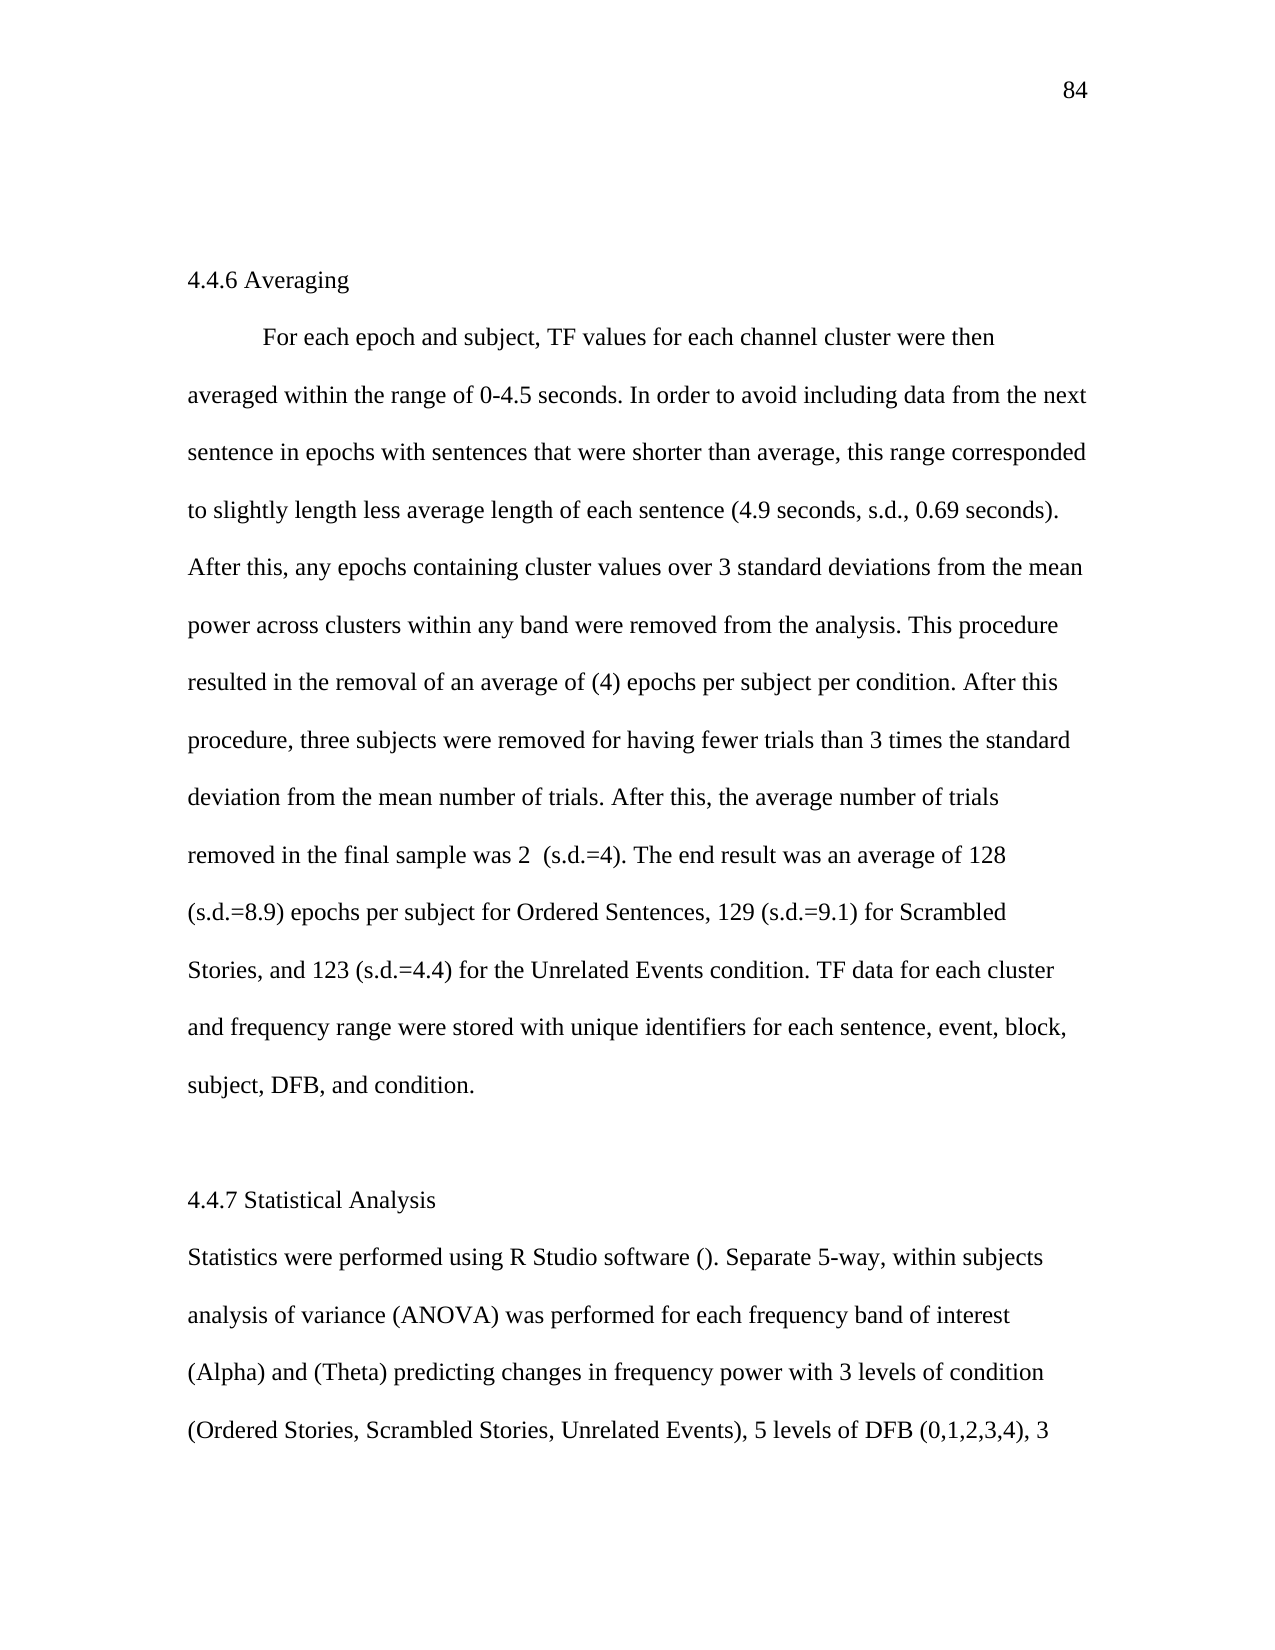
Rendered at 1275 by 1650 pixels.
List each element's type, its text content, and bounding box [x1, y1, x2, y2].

subtitle 4.4.6 Averaging [187, 265, 1087, 294]
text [187, 1242, 1087, 1444]
text For each epoch and subject, TF values for each channel cluster were then averaged within the range of 0-4.5 seconds. In order to avoid including data from the next sentence in epochs with sentences that were shorter than average, this range corresponded to slightly length less average length of each sentence (4.9 seconds, s.d., 0.69 seconds). After this, any epochs containing cluster values over 3 standard deviations from the mean power across clusters within any band were removed from the analysis. This procedure resulted in the removal of an average of (4) epochs per subject per condition. After this procedure, three subjects were removed for having fewer trials than 3 times the standard deviation from the mean number of trials. After this, the average number of trials removed in the final sample was 2 (s.d.=4). The end result was an average of 128 (s.d.=8.9) epochs per subject for Ordered Sentences, 129 (s.d.=9.1) for Scrambled Stories, and 123 (s.d.=4.4) for the Unrelated Events condition. TF data for each cluster and frequency range were stored with unique identifiers for each sentence, event, block, subject, DFB, and condition. [187, 322, 1087, 1099]
subtitle 4.4.7 Statistical Analysis [187, 1185, 1087, 1214]
